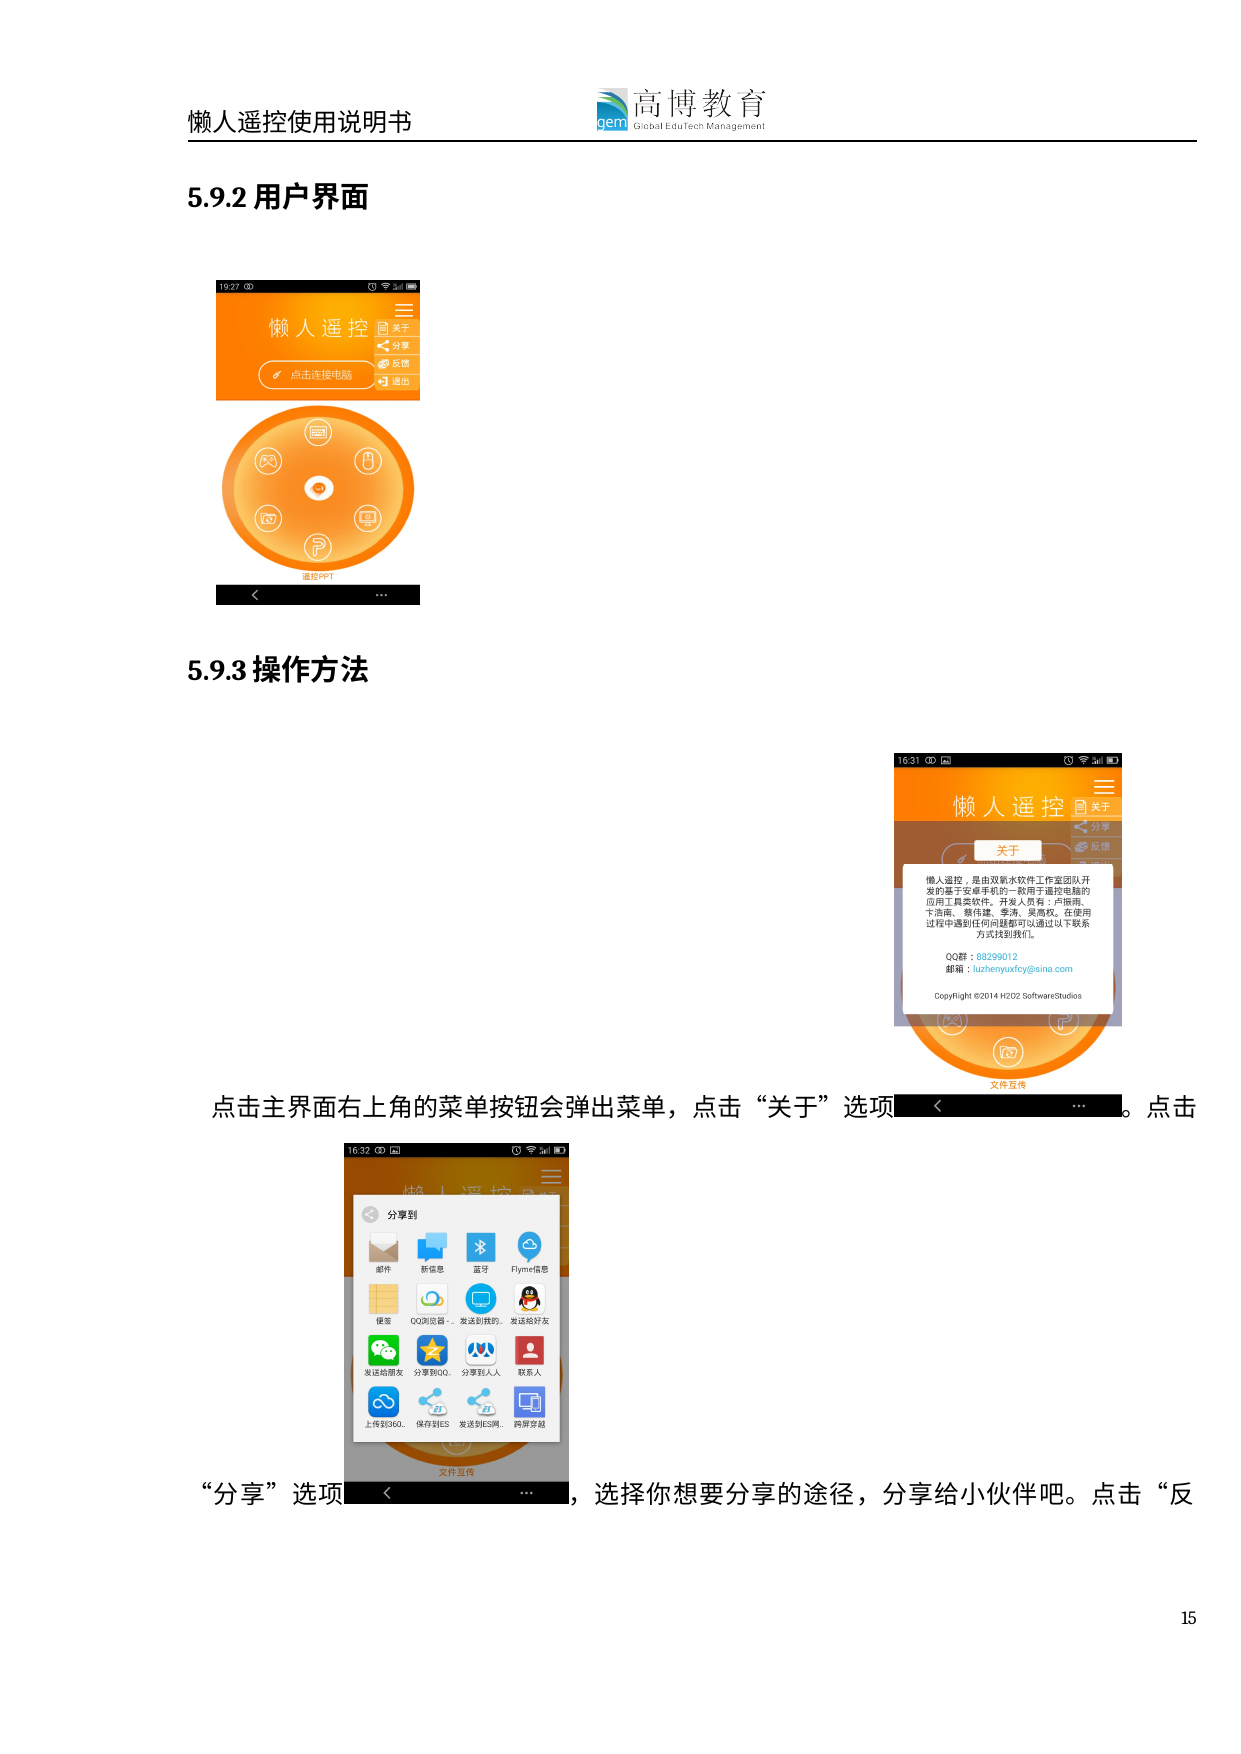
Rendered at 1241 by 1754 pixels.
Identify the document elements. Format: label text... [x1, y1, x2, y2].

subtitle 5.9.2 用户界面 [187, 162, 1197, 227]
subtitle 5.9.3操作方法 [187, 635, 1197, 700]
picture [344, 1143, 569, 1504]
picture [894, 753, 1122, 1117]
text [187, 754, 1197, 1534]
picture [216, 280, 420, 605]
picture [597, 88, 770, 131]
